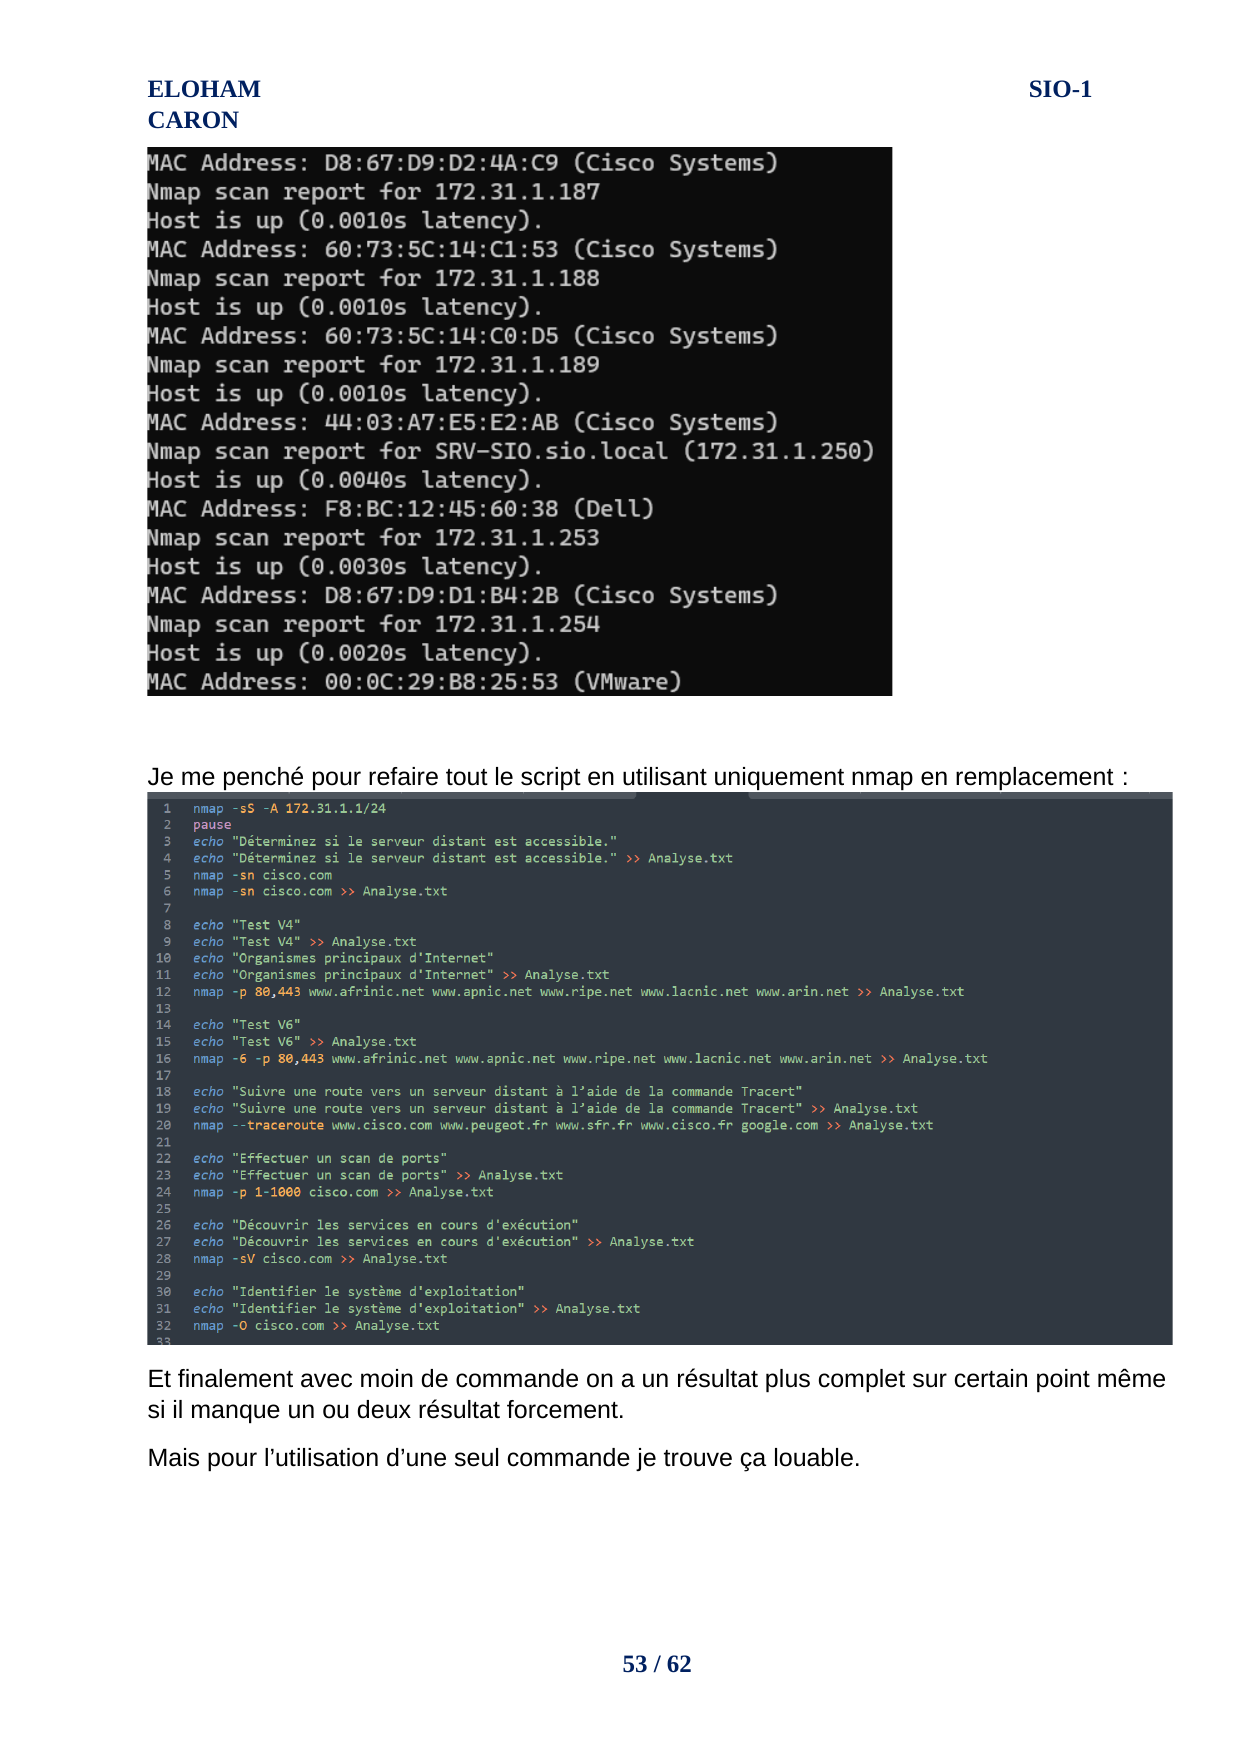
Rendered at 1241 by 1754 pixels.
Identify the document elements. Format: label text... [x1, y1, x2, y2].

picture [147, 147, 893, 696]
text Et finalement avec moin de commande on a un résultat plus complet sur certain point même si il manque un ou deux résultat forcement. [147, 1364, 1173, 1423]
picture [147, 792, 1173, 1345]
text Je me penché pour refaire tout le script en utilisant uniquement nmap en remplacement : [147, 762, 1173, 792]
text Mais pour l’utilisation d’une seul commande je trouve ça louable. [147, 1442, 1173, 1471]
